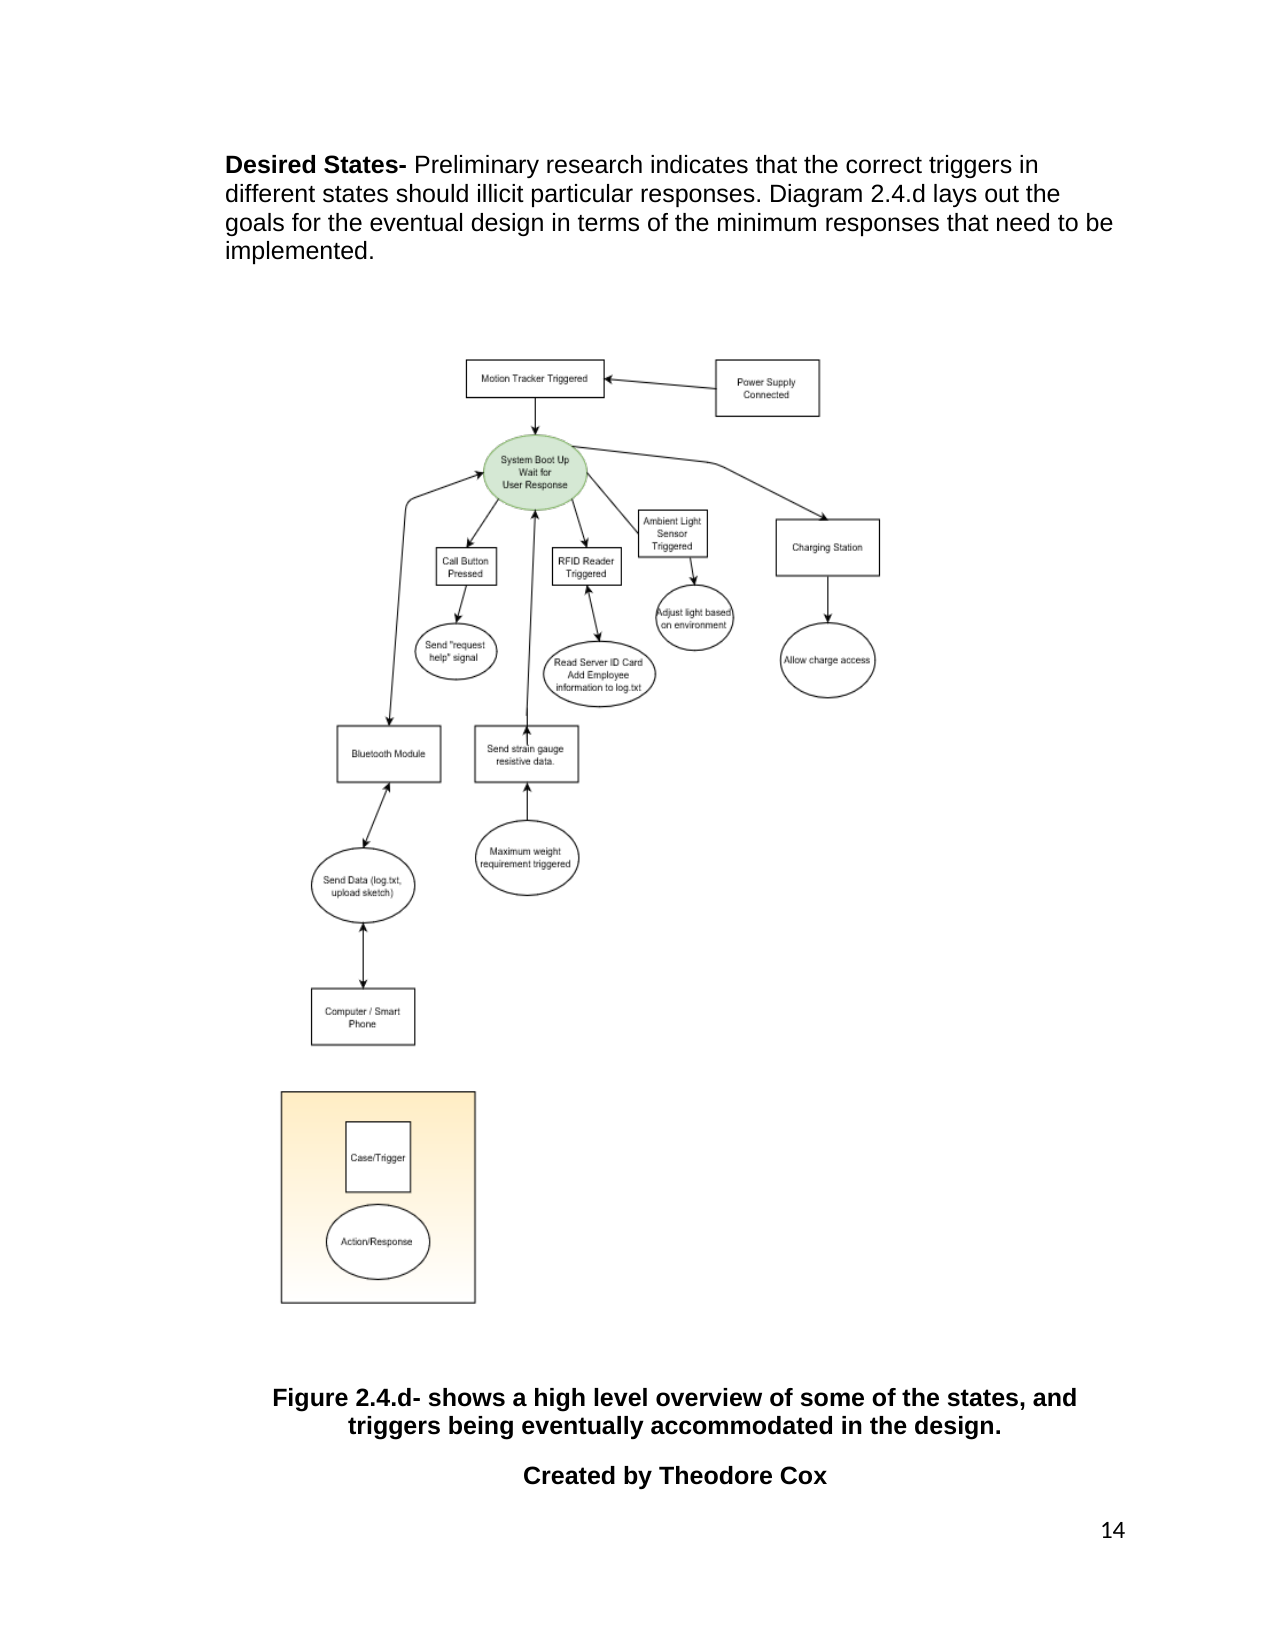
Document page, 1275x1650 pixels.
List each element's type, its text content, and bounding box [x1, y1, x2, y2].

text Figure 2.4.d- shows a high level overview of some of the states, and triggers being eventually accommodated in the design. [225, 1382, 1125, 1440]
text Created by Theodore Cox [225, 1461, 1125, 1489]
text Desired States- Preliminary research indicates that the correct triggers in different states should illicit particular responses. Diagram 2.4.d lays out the goals for the eventual design in terms of the minimum responses that need to be implemented. [225, 150, 1125, 265]
picture [225, 322, 957, 1354]
